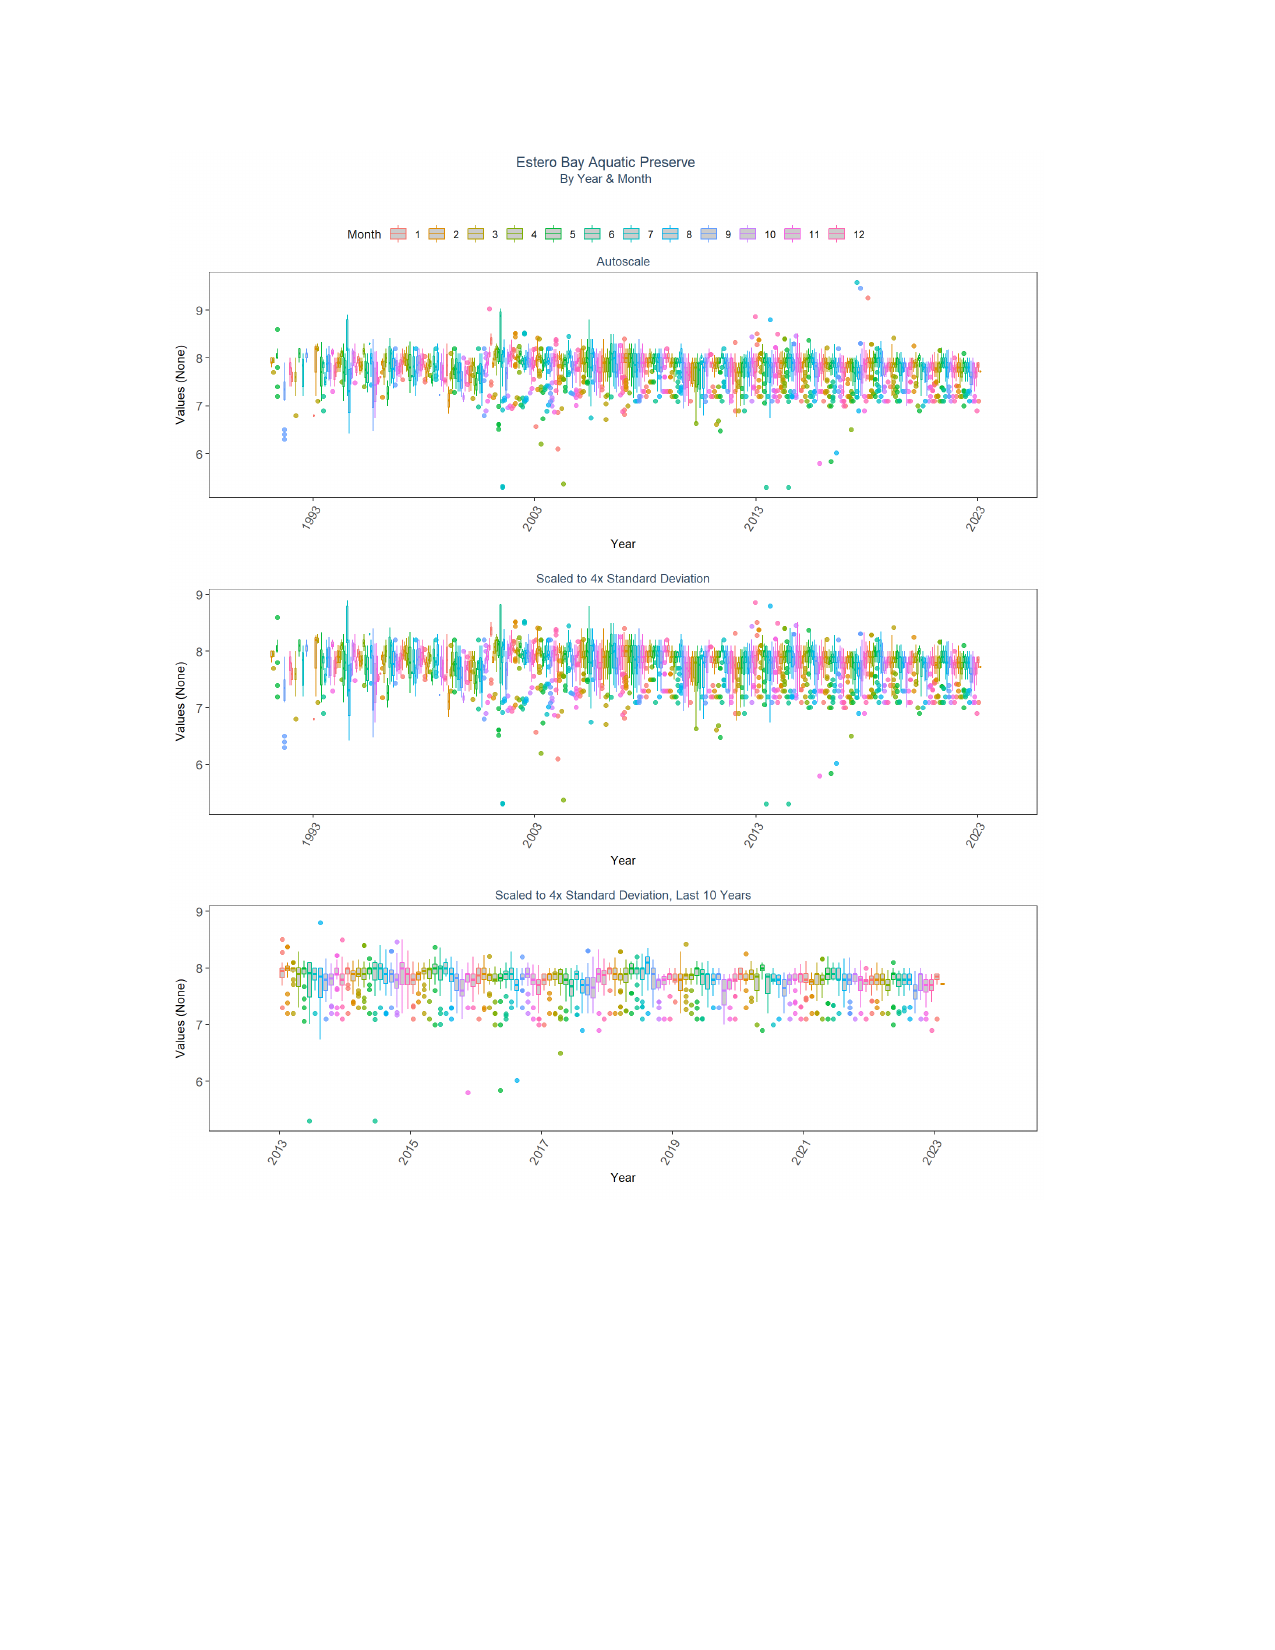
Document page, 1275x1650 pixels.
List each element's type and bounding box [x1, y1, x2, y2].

picture [168, 150, 1044, 1200]
